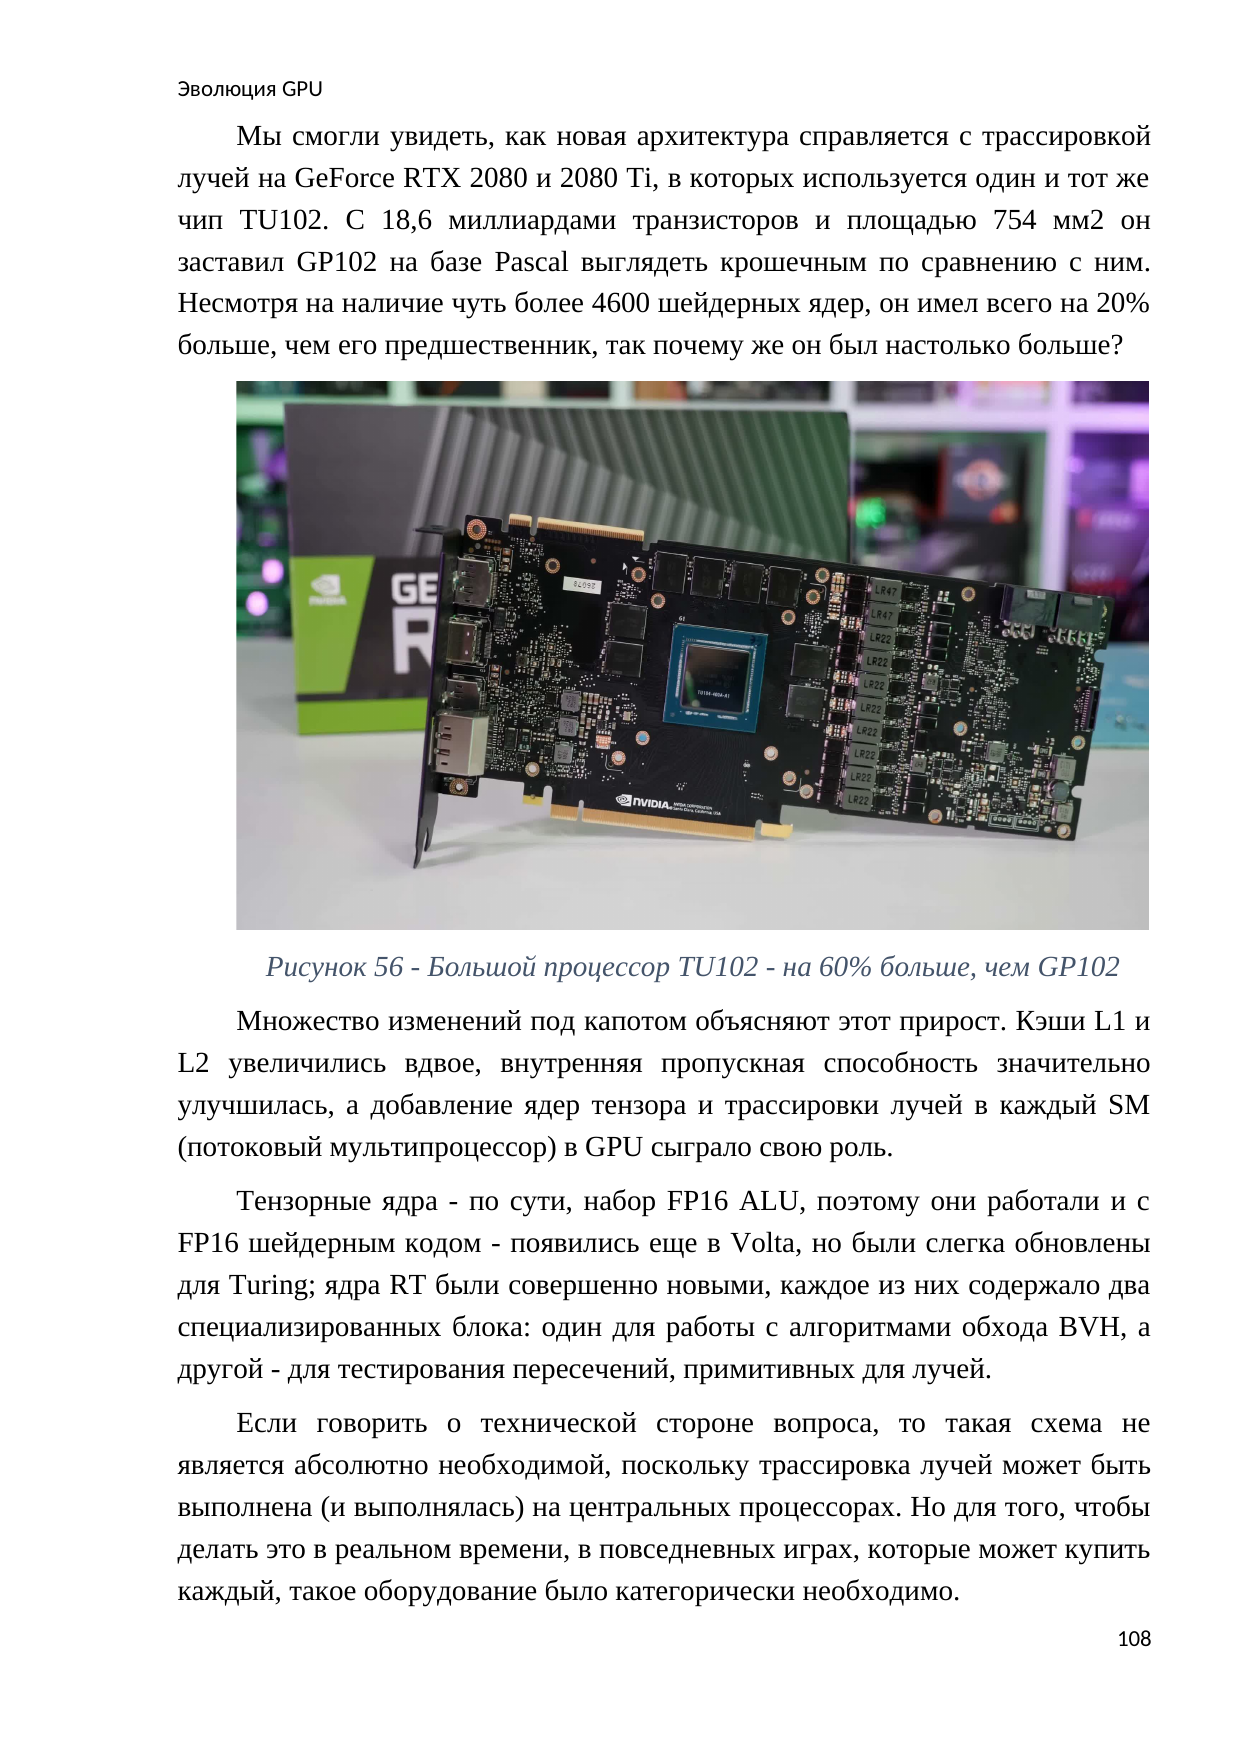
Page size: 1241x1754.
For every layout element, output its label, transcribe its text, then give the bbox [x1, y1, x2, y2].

text Мы смогли увидеть, как новая архитектура справляется с трассировкой лучей на GeForce RTX 2080 и 2080 Ti, в которых используется один и тот же чип TU102. С 18,6 миллиардами транзисторов и площадью 754 мм2 он заставил GP102 на базе Pascal выглядеть крошечным по сравнению с ним. Несмотря на наличие чуть более 4600 шейдерных ядер, он имел всего на 20% больше, чем его предшественник, так почему же он был настолько больше? [177, 118, 1152, 361]
text Рисунок 56 - Большой процессор TU102 - на 60% больше, чем GP102 [177, 949, 1152, 983]
text Множество изменений под капотом объясняют этот прирост. Кэши L1 и L2 увеличились вдвое, внутренняя пропускная способность значительно улучшилась, а добавление ядер тензора и трассировки лучей в каждый SM (потоковый мультипроцессор) в GPU сыграло свою роль. [177, 1003, 1152, 1163]
text Тензорные ядра - по сути, набор FP16 ALU, поэтому они работали и с FP16 шейдерным кодом - появились еще в Volta, но были слегка обновлены для Turing; ядра RT были совершенно новыми, каждое из них содержало два специализированных блока: один для работы с алгоритмами обхода BVH, а другой - для тестирования пересечений, примитивных для лучей. [177, 1183, 1152, 1384]
picture [236, 381, 1149, 930]
text Если говорить о технической стороне вопроса, то такая схема не является абсолютно необходимой, поскольку трассировка лучей может быть выполнена (и выполнялась) на центральных процессорах. Но для того, чтобы делать это в реальном времени, в повседневных играх, которые может купить каждый, такое оборудование было категорически необходимо. [177, 1405, 1152, 1606]
